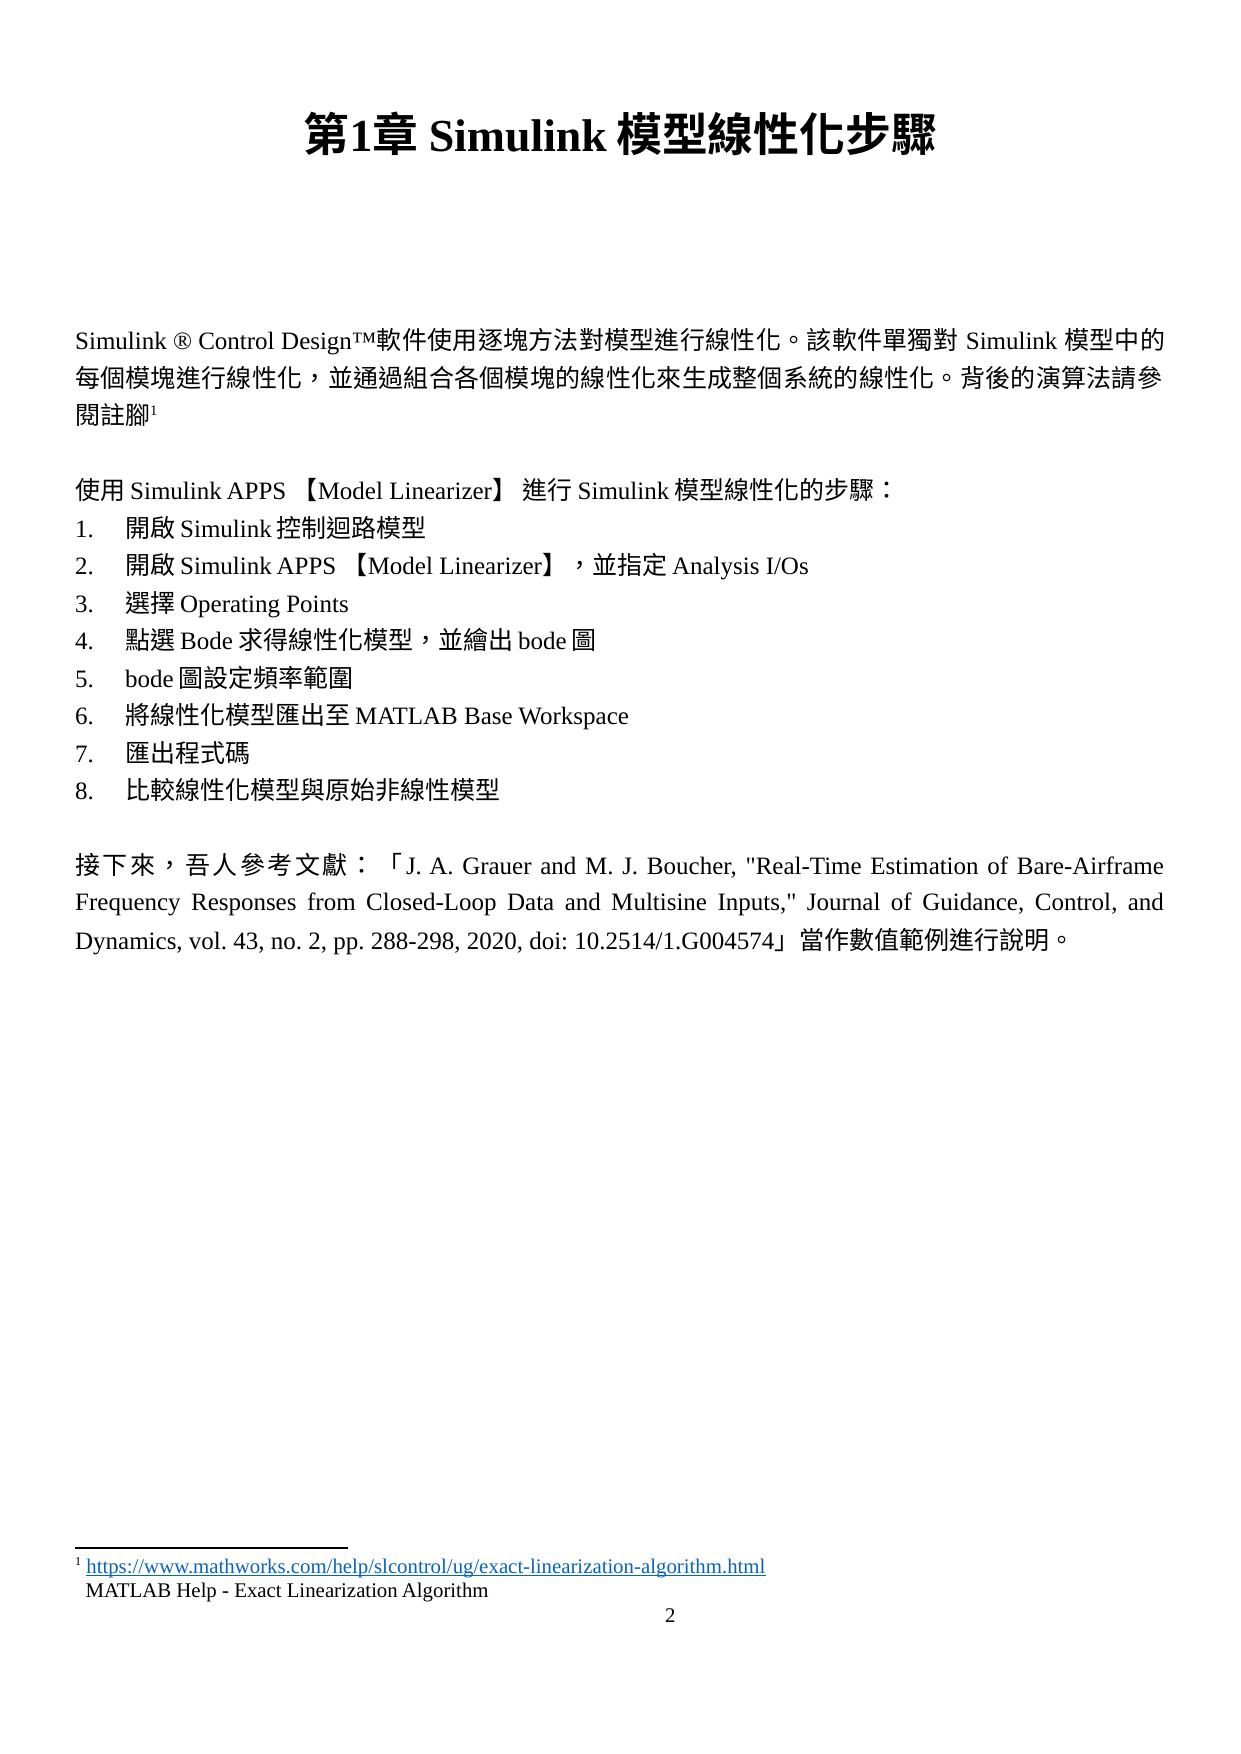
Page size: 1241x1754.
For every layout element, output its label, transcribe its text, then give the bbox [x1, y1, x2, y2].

list 點選Bode求得線性化模型，並繪出bode圖 [75, 620, 1165, 658]
list 開啟Simulink APPS 【Model Linearizer】，並指定Analysis I/Os [75, 545, 1165, 583]
list 匯出程式碼 [75, 733, 1165, 770]
text 使用Simulink APPS 【Model Linearizer】 進行Simulink模型線性化的步驟： [75, 470, 1165, 508]
list 開啟Simulink控制迴路模型 [75, 508, 1165, 545]
text 接下來，吾人參考文獻：「J. A. Grauer and M. J. Boucher, "Real-Time Estimation of Bare-Airframe Frequency Responses from Closed-Loop Data and Multisine Inputs," Journal of Guidance, Control, and Dynamics, vol. 43, no. 2, pp. 288-298, 2020, doi: 10.2514/1.G004574」當作數值範例進行說明。 [75, 845, 1165, 958]
list bode圖設定頻率範圍 [75, 658, 1165, 695]
list 將線性化模型匯出至MATLAB Base Workspace [75, 695, 1165, 733]
subtitle Simulink模型線性化步驟 [75, 94, 1165, 169]
list 選擇Operating Points [75, 583, 1165, 620]
text Simulink ® Control Design™軟件使用逐塊方法對模型進行線性化。該軟件單獨對 Simulink 模型中的每個模塊進行線性化，並通過組合各個模塊的線性化來生成整個系統的線性化。背後的演算法請參閱註腳 [75, 320, 1165, 433]
list 比較線性化模型與原始非線性模型 [75, 770, 1165, 808]
